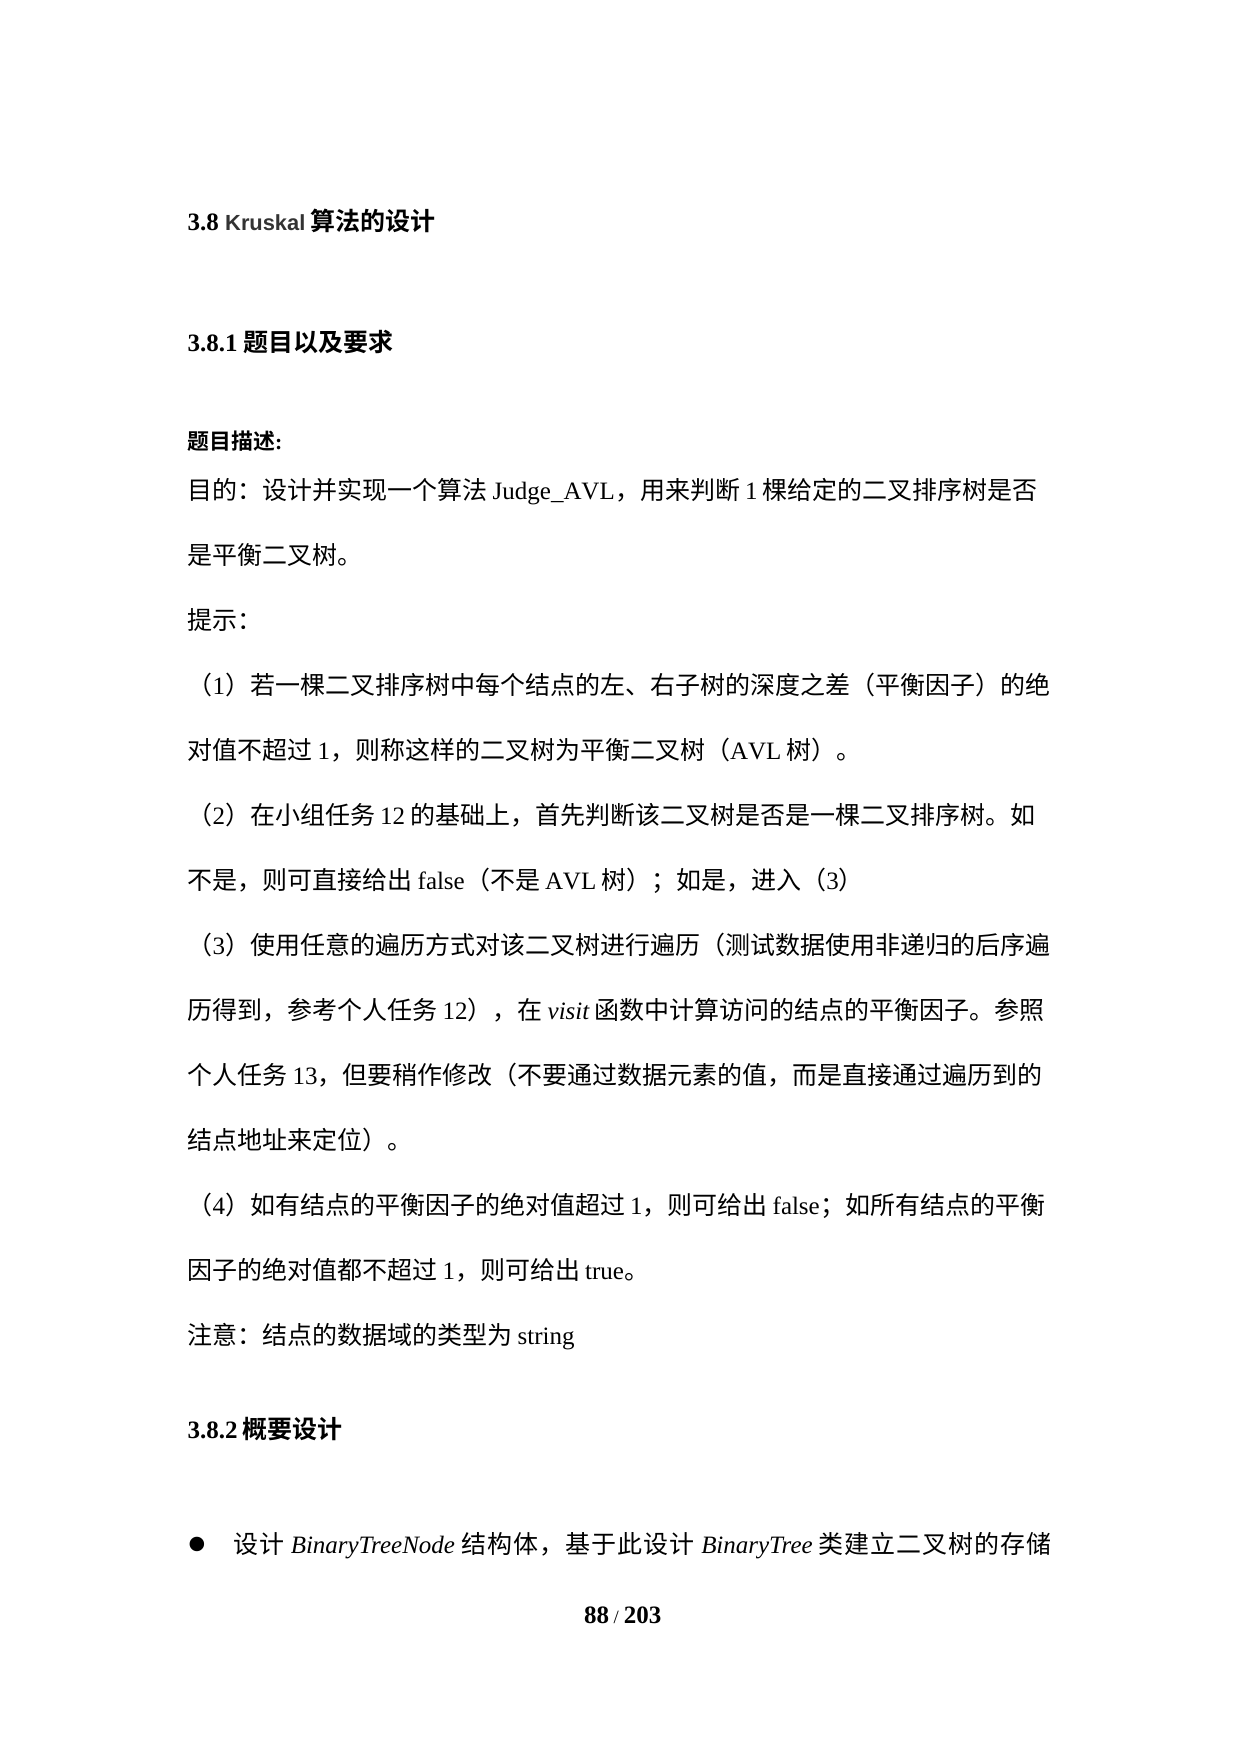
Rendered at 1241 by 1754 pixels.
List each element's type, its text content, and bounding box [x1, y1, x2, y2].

text （3）使用任意的遍历方式对该二叉树进行遍历（测试数据使用非递归的后序遍历得到，参考个人任务12），在visit函数中计算访问的结点的平衡因子。参照个人任务13，但要稍作修改（不要通过数据元素的值，而是直接通过遍历到的结点地址来定位）。 [187, 911, 1053, 1171]
text 3.8 Kruskal算法的设计 [187, 187, 1053, 252]
text （2）在小组任务12的基础上，首先判断该二叉树是否是一棵二叉排序树。如不是，则可直接给出false（不是AVL树）；如是，进入（3） [187, 781, 1053, 911]
text 3.8.2概要设计 [187, 1395, 1053, 1460]
text 目的：设计并实现一个算法Judge_AVL，用来判断1棵给定的二叉排序树是否是平衡二叉树。 [187, 456, 1053, 586]
text 提示： [187, 586, 1053, 651]
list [187, 1510, 1053, 1575]
text （4）如有结点的平衡因子的绝对值超过1，则可给出false；如所有结点的平衡因子的绝对值都不超过1，则可给出true。 [187, 1171, 1053, 1301]
text 题目描述: [187, 423, 1053, 456]
text 注意：结点的数据域的类型为string [187, 1301, 1053, 1366]
text 3.8.1 题目以及要求 [187, 308, 1053, 373]
text （1）若一棵二叉排序树中每个结点的左、右子树的深度之差（平衡因子）的绝对值不超过1，则称这样的二叉树为平衡二叉树（AVL树）。 [187, 651, 1053, 781]
